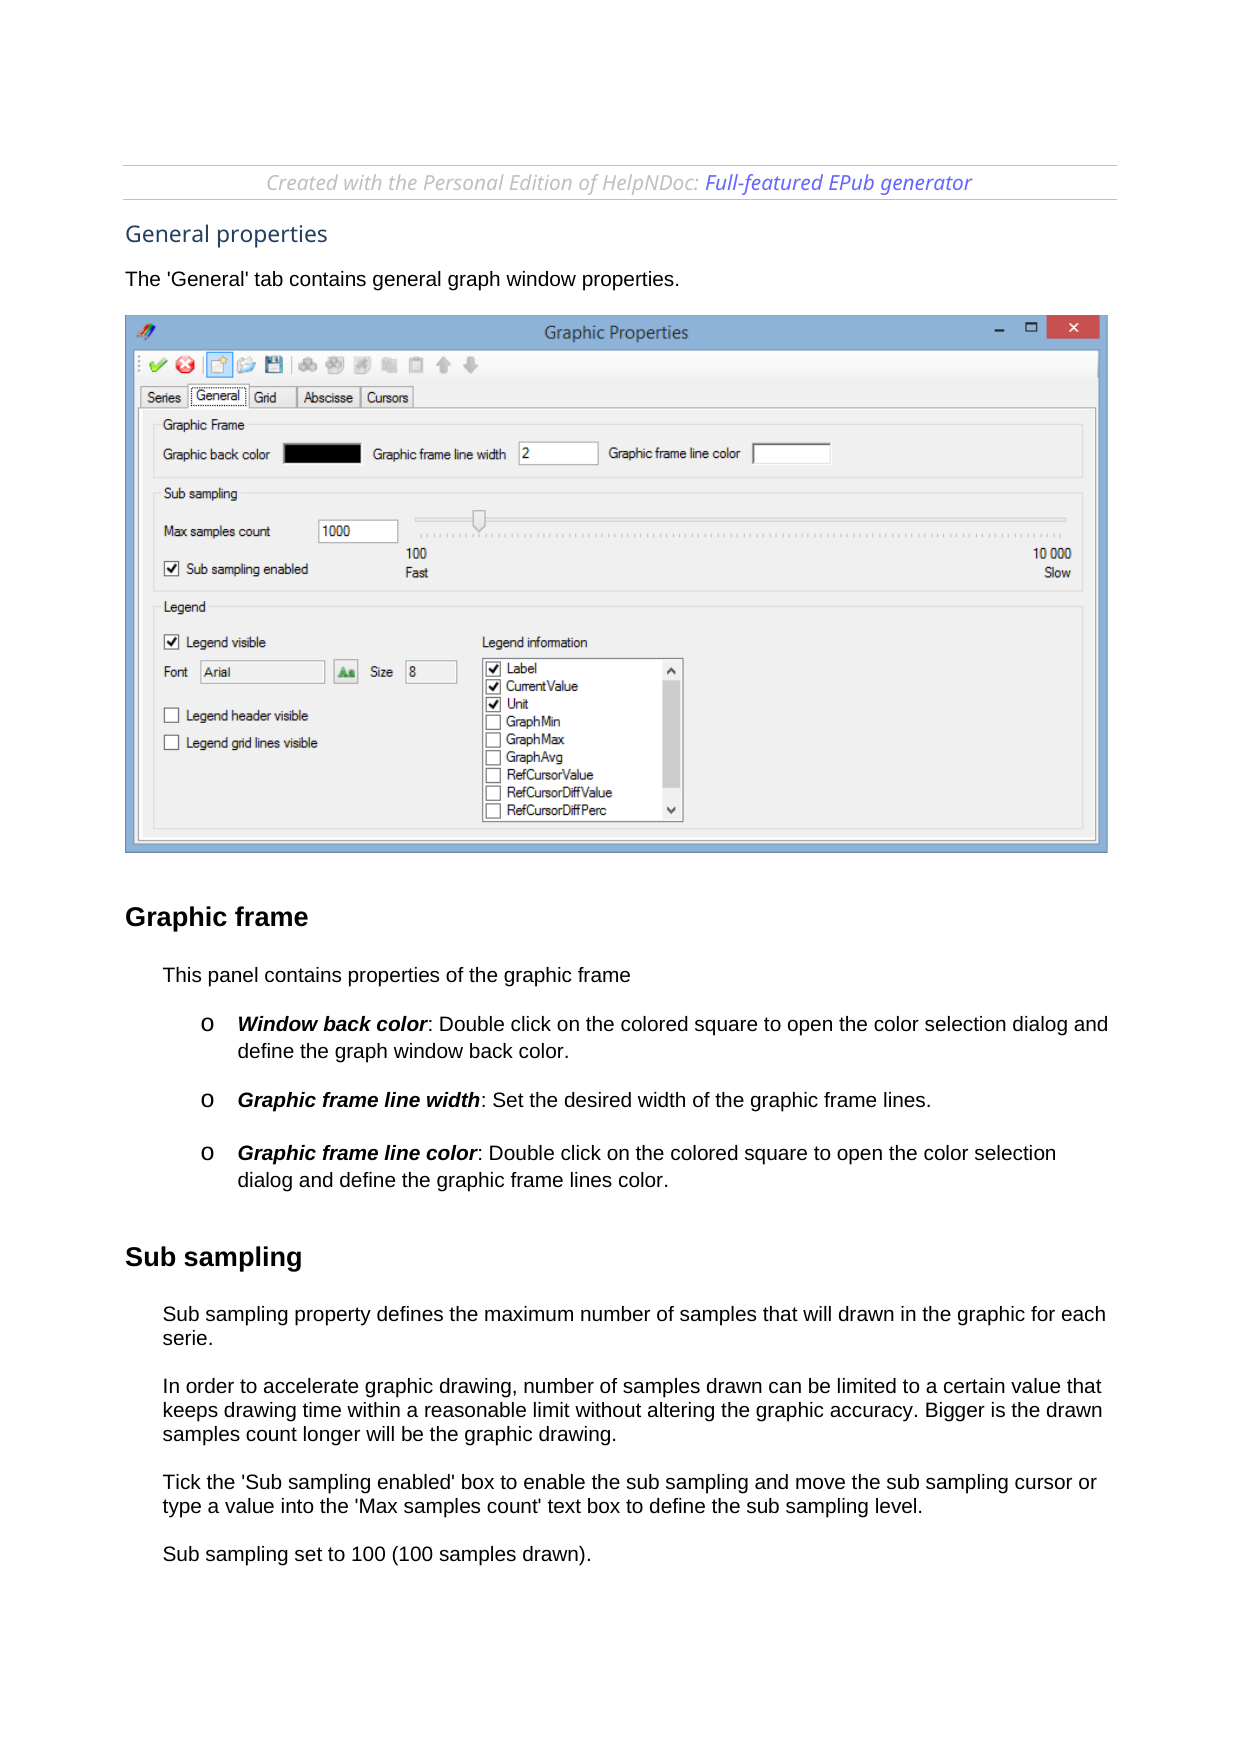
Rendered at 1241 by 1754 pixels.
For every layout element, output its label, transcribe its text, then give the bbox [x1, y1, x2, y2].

text Tick the 'Sub sampling enabled' box to enable the sub sampling and move the sub sampling cursor or type a value into the 'Max samples count' text box to define the sub sampling level. [162, 1470, 1115, 1518]
text General properties [123, 216, 1117, 251]
text Sub sampling property defines the maximum number of samples that will drawn in the graphic for each serie. [162, 1302, 1115, 1350]
subtitle Graphic frame [125, 901, 1115, 933]
picture [125, 315, 1108, 853]
text The 'General' tab contains general graph window properties. [125, 267, 1115, 291]
text In order to accelerate graphic drawing, number of samples drawn can be limited to a certain value that keeps drawing time within a reasonable limit without altering the graphic accuracy. Bigger is the drawn samples count longer will be the graphic drawing. [162, 1374, 1115, 1446]
text This panel contains properties of the graphic frame [162, 963, 1115, 987]
list Window back color: Double click on the colored square to open the color selection dialog and define the graph window back color. [200, 1011, 1115, 1063]
text Created with the Personal Edition of HelpNDoc: Full-featured EPub generator [123, 166, 1117, 199]
text Sub sampling set to 100 (100 samples drawn). [162, 1542, 1115, 1566]
list Graphic frame line color: Double click on the colored square to open the color selection dialog and define the graphic frame lines color. [200, 1139, 1115, 1192]
list Graphic frame line width: Set the desired width of the graphic frame lines. [200, 1087, 1115, 1115]
subtitle Sub sampling [125, 1241, 1115, 1272]
